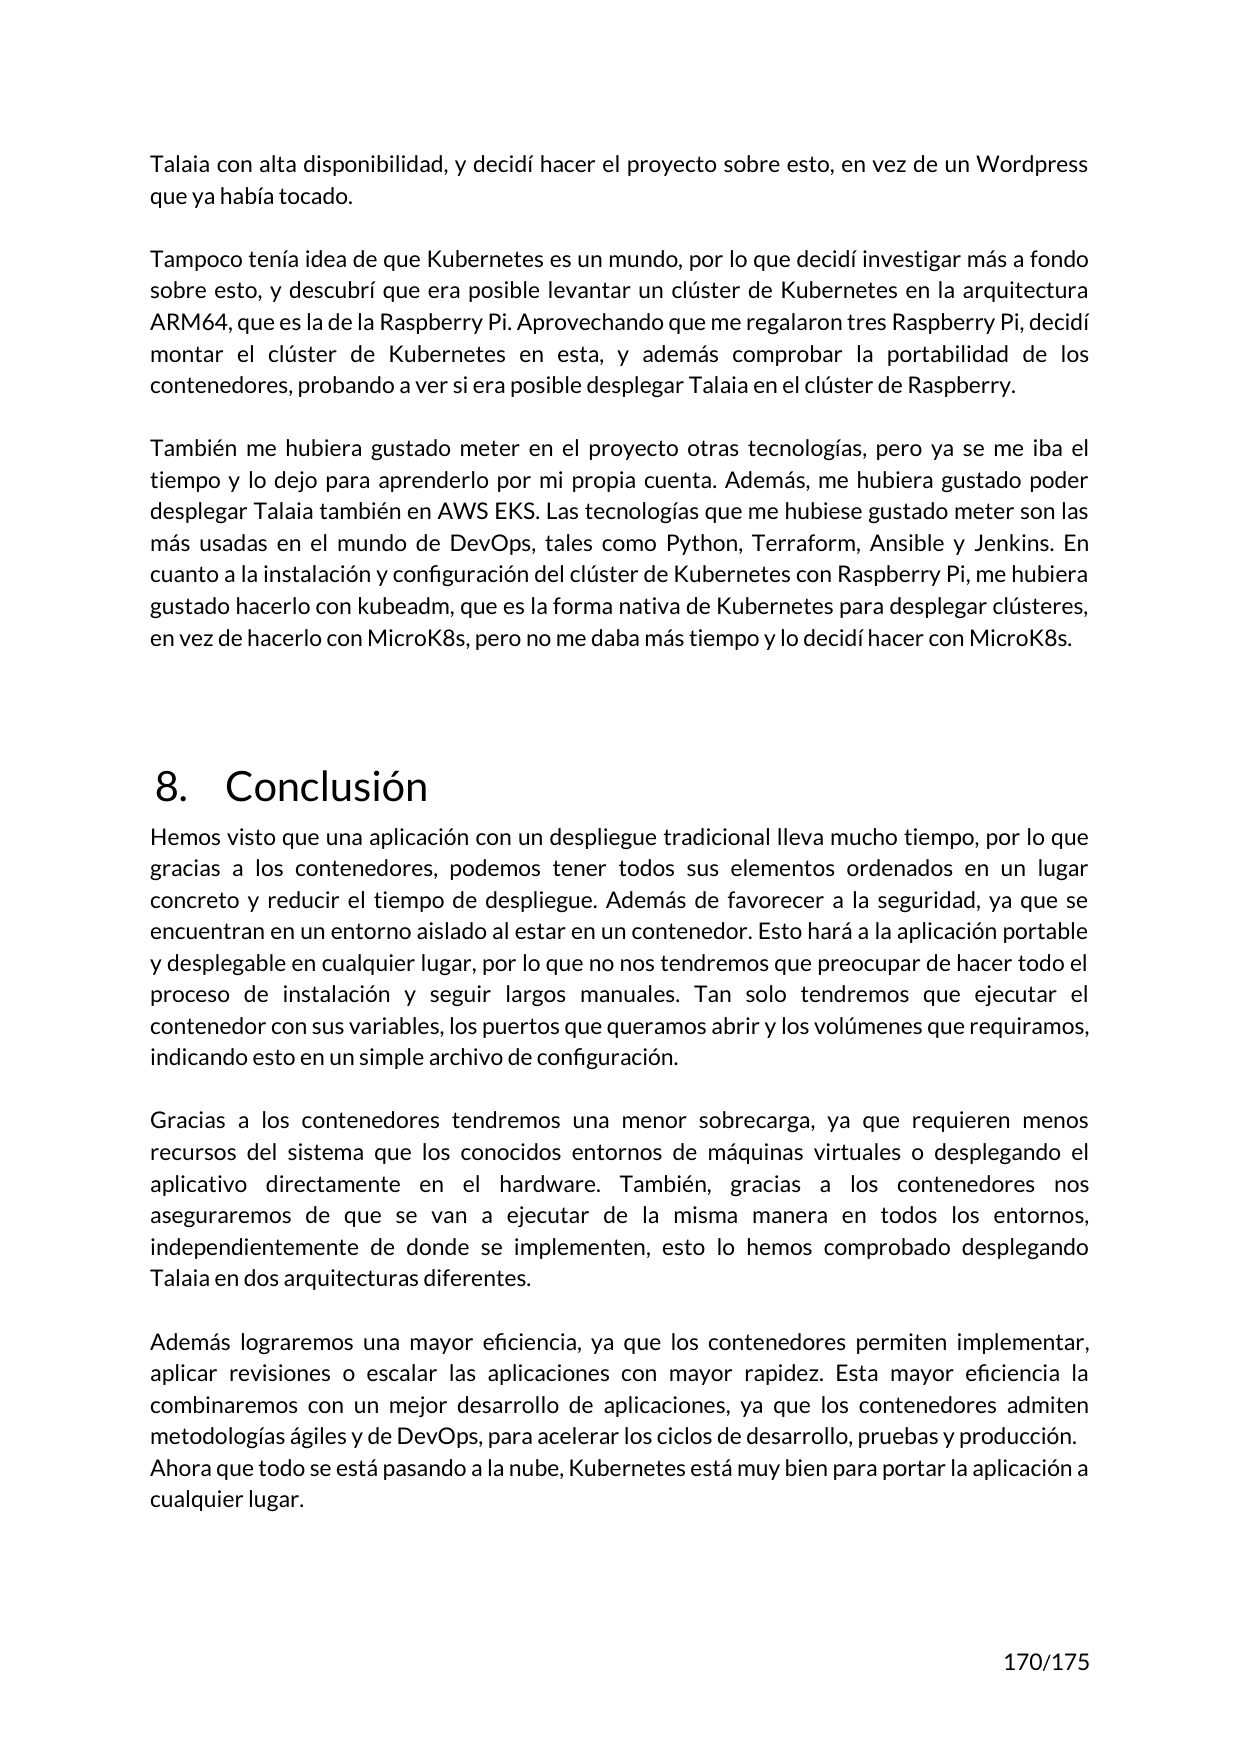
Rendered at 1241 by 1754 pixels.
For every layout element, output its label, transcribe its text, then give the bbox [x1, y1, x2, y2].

text Ahora que todo se está pasando a la nube, Kubernetes está muy bien para portar la aplicación a cualquier lugar. [150, 1453, 1090, 1513]
text Gracias a los contenedores tendremos una menor sobrecarga, ya que requieren menos recursos del sistema que los conocidos entornos de máquinas virtuales o desplegando el aplicativo directamente en el hardware. También, gracias a los contenedores nos aseguraremos de que se van a ejecutar de la misma manera en todos los entornos, independientemente de donde se implementen, esto lo hemos comprobado desplegando Talaia en dos arquitecturas diferentes. [150, 1106, 1090, 1292]
text Tampoco tenía idea de que Kubernetes es un mundo, por lo que decidí investigar más a fondo sobre esto, y descubrí que era posible levantar un clúster de Kubernetes en la arquitectura ARM64, que es la de la Raspberry Pi. Aprovechando que me regalaron tres Raspberry Pi, decidí montar el clúster de Kubernetes en esta, y además comprobar la portabilidad de los contenedores, probando a ver si era posible desplegar Talaia en el clúster de Raspberry. [150, 245, 1090, 398]
subtitle Conclusión [187, 760, 1090, 810]
text Además lograremos una mayor eficiencia, ya que los contenedores permiten implementar, aplicar revisiones o escalar las aplicaciones con mayor rapidez. Esta mayor eficiencia la combinaremos con un mejor desarrollo de aplicaciones, ya que los contenedores admiten metodologías ágiles y de DevOps, para acelerar los ciclos de desarrollo, pruebas y producción. [150, 1327, 1090, 1449]
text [150, 150, 1090, 209]
text También me hubiera gustado meter en el proyecto otras tecnologías, pero ya se me iba el tiempo y lo dejo para aprenderlo por mi propia cuenta. Además, me hubiera gustado poder desplegar Talaia también en AWS EKS. Las tecnologías que me hubiese gustado meter son las más usadas en el mundo de DevOps, tales como Python, Terraform, Ansible y Jenkins. En cuanto a la instalación y configuración del clúster de Kubernetes con Raspberry Pi, me hubiera gustado hacerlo con kubeadm, que es la forma nativa de Kubernetes para desplegar clústeres, en vez de hacerlo con MicroK8s, pero no me daba más tiempo y lo decidí hacer con MicroK8s. [150, 434, 1090, 651]
text Hemos visto que una aplicación con un despliegue tradicional lleva mucho tiempo, por lo que gracias a los contenedores, podemos tener todos sus elementos ordenados en un lugar concreto y reducir el tiempo de despliegue. Además de favorecer a la seguridad, ya que se encuentran en un entorno aislado al estar en un contenedor. Esto hará a la aplicación portable y desplegable en cualquier lugar, por lo que no nos tendremos que preocupar de hacer todo el proceso de instalación y seguir largos manuales. Tan solo tendremos que ejecutar el contenedor con sus variables, los puertos que queramos abrir y los volúmenes que requiramos, indicando esto en un simple archivo de configuración. [150, 822, 1090, 1071]
